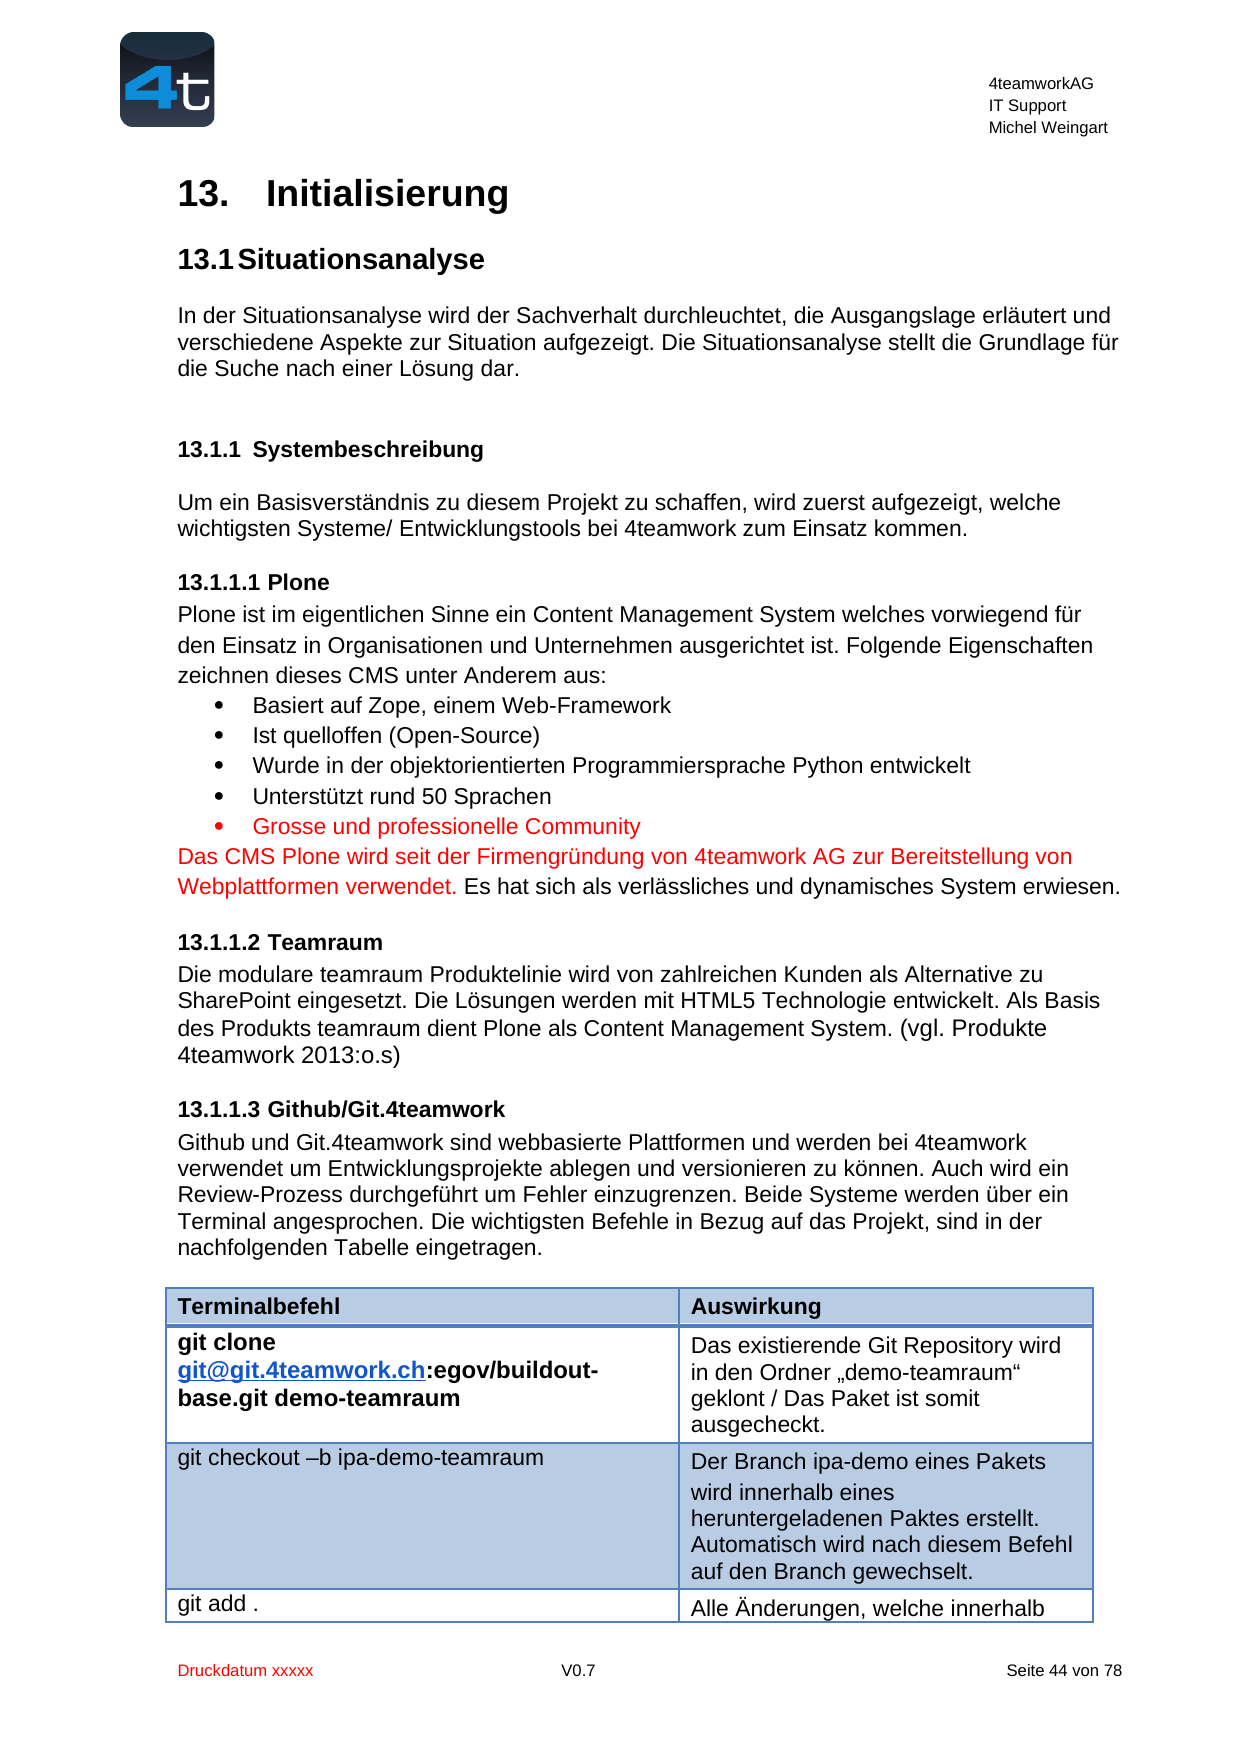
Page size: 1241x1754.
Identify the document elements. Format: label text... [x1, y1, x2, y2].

subtitle Initialisierung [177, 171, 1122, 214]
list Unterstützt rund 50 Sprachen [215, 783, 1122, 809]
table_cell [680, 1590, 1092, 1621]
list Wurde in der objektorientierten Programmiersprache Python entwickelt [215, 752, 1122, 779]
picture [120, 32, 215, 127]
subtitle Systembeschreibung [177, 436, 1122, 462]
table_cell git clone git@git.4teamwork.ch:egov/buildout-base.git demo-teamraum [167, 1328, 678, 1442]
text Plone ist im eigentlichen Sinne ein Content Management System welches vorwiegend für den Einsatz in Organisationen und Unternehmen ausgerichtet ist. Folgende Eigenschaften zeichnen dieses CMS unter Anderem aus: [177, 601, 1122, 688]
table_header Auswirkung [680, 1289, 1092, 1323]
table_cell Der Branch ipa-demo eines Pakets wird innerhalb eines heruntergeladenen Paktes erstellt. Automatisch wird nach diesem Befehl auf den Branch gewechselt. [680, 1444, 1092, 1588]
subtitle Github/Git.4teamwork [177, 1096, 1122, 1122]
table_cell git checkout –b ipa-demo-teamraum [167, 1444, 678, 1588]
list Ist quelloffen (Open-Source) [215, 722, 1122, 748]
list Basiert auf Zope, einem Web-Framework [215, 692, 1122, 718]
text Die modulare teamraum Produktelinie wird von zahlreichen Kunden als Alternative zu SharePoint eingesetzt. Die Lösungen werden mit HTML5 Technologie entwickelt. Als Basis des Produkts teamraum dient Plone als Content Management System. (vgl. Produkte 4teamwork 2013:o.s) [177, 961, 1122, 1069]
subtitle Teamraum [177, 928, 1122, 955]
table_header Terminalbefehl [167, 1289, 678, 1323]
text Das CMS Plone wird seit der Firmengründung von 4teamwork AG zur Bereitstellung von Webplattformen verwendet. Es hat sich als verlässliches und dynamisches System erwiesen. [177, 843, 1122, 899]
table_cell git add . [167, 1590, 678, 1621]
list Grosse und professionelle Community [215, 813, 1122, 839]
table_cell Das existierende Git Repository wird in den Ordner „demo-teamraum“ geklont / Das Paket ist somit ausgecheckt. [680, 1328, 1092, 1442]
text Um ein Basisverständnis zu diesem Projekt zu schaffen, wird zuerst aufgezeigt, welche wichtigsten Systeme/ Entwicklungstools bei 4teamwork zum Einsatz kommen. [177, 489, 1122, 542]
text Github und Git.4teamwork sind webbasierte Plattformen und werden bei 4teamwork verwendet um Entwicklungsprojekte ablegen und versionieren zu können. Auch wird ein Review-Prozess durchgeführt um Fehler einzugrenzen. Beide Systeme werden über ein Terminal angesprochen. Die wichtigsten Befehle in Bezug auf das Projekt, sind in der nachfolgenden Tabelle eingetragen. [177, 1129, 1122, 1260]
subtitle Situationsanalyse [177, 242, 1122, 275]
subtitle Plone [177, 569, 1122, 595]
text In der Situationsanalyse wird der Sachverhalt durchleuchtet, die Ausgangslage erläutert und verschiedene Aspekte zur Situation aufgezeigt. Die Situationsanalyse stellt die Grundlage für die Suche nach einer Lösung dar. [177, 302, 1122, 381]
